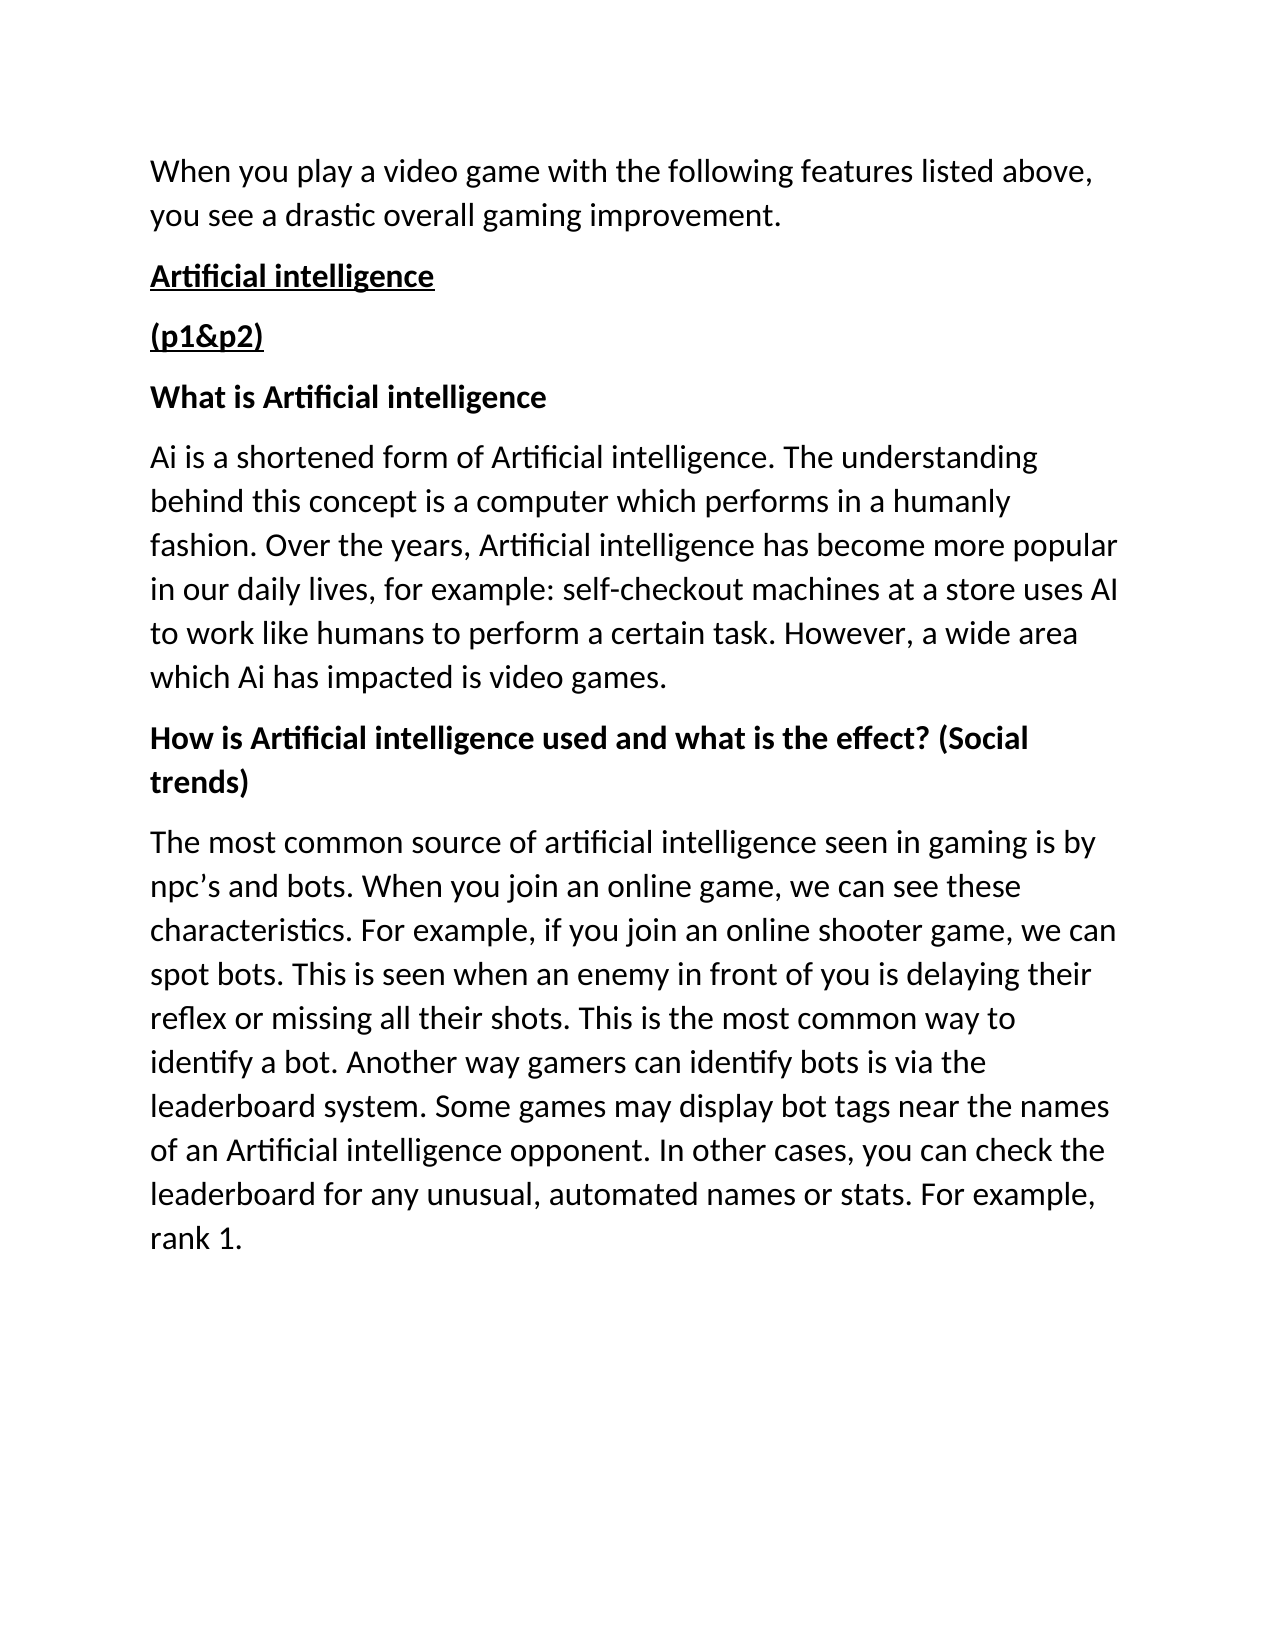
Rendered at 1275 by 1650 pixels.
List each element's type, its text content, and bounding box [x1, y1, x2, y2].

text (p1&p2) [150, 315, 1125, 356]
text Artificial intelligence [150, 254, 1125, 295]
text How is Artificial intelligence used and what is the effect? (Social trends) [150, 717, 1125, 802]
text What is Artificial intelligence [150, 376, 1125, 417]
text Ai is a shortened form of Artificial intelligence. The understanding behind this concept is a computer which performs in a humanly fashion. Over the years, Artificial intelligence has become more popular in our daily lives, for example: self-checkout machines at a store uses AI to work like humans to perform a certain task. However, a wide area which Ai has impacted is video games. [150, 436, 1125, 697]
text The most common source of artificial intelligence seen in gaming is by npc’s and bots. When you join an online game, we can see these characteristics. For example, if you join an online shooter game, we can spot bots. This is seen when an enemy in front of you is delaying their reflex or missing all their shots. This is the most common way to identify a bot. Another way gamers can identify bots is via the leaderboard system. Some games may display bot tags near the names of an Artificial intelligence opponent. In other cases, you can check the leaderboard for any unusual, automated names or stats. For example, rank 1. [150, 821, 1125, 1258]
text When you play a video game with the following features listed above, you see a drastic overall gaming improvement. [150, 150, 1125, 235]
